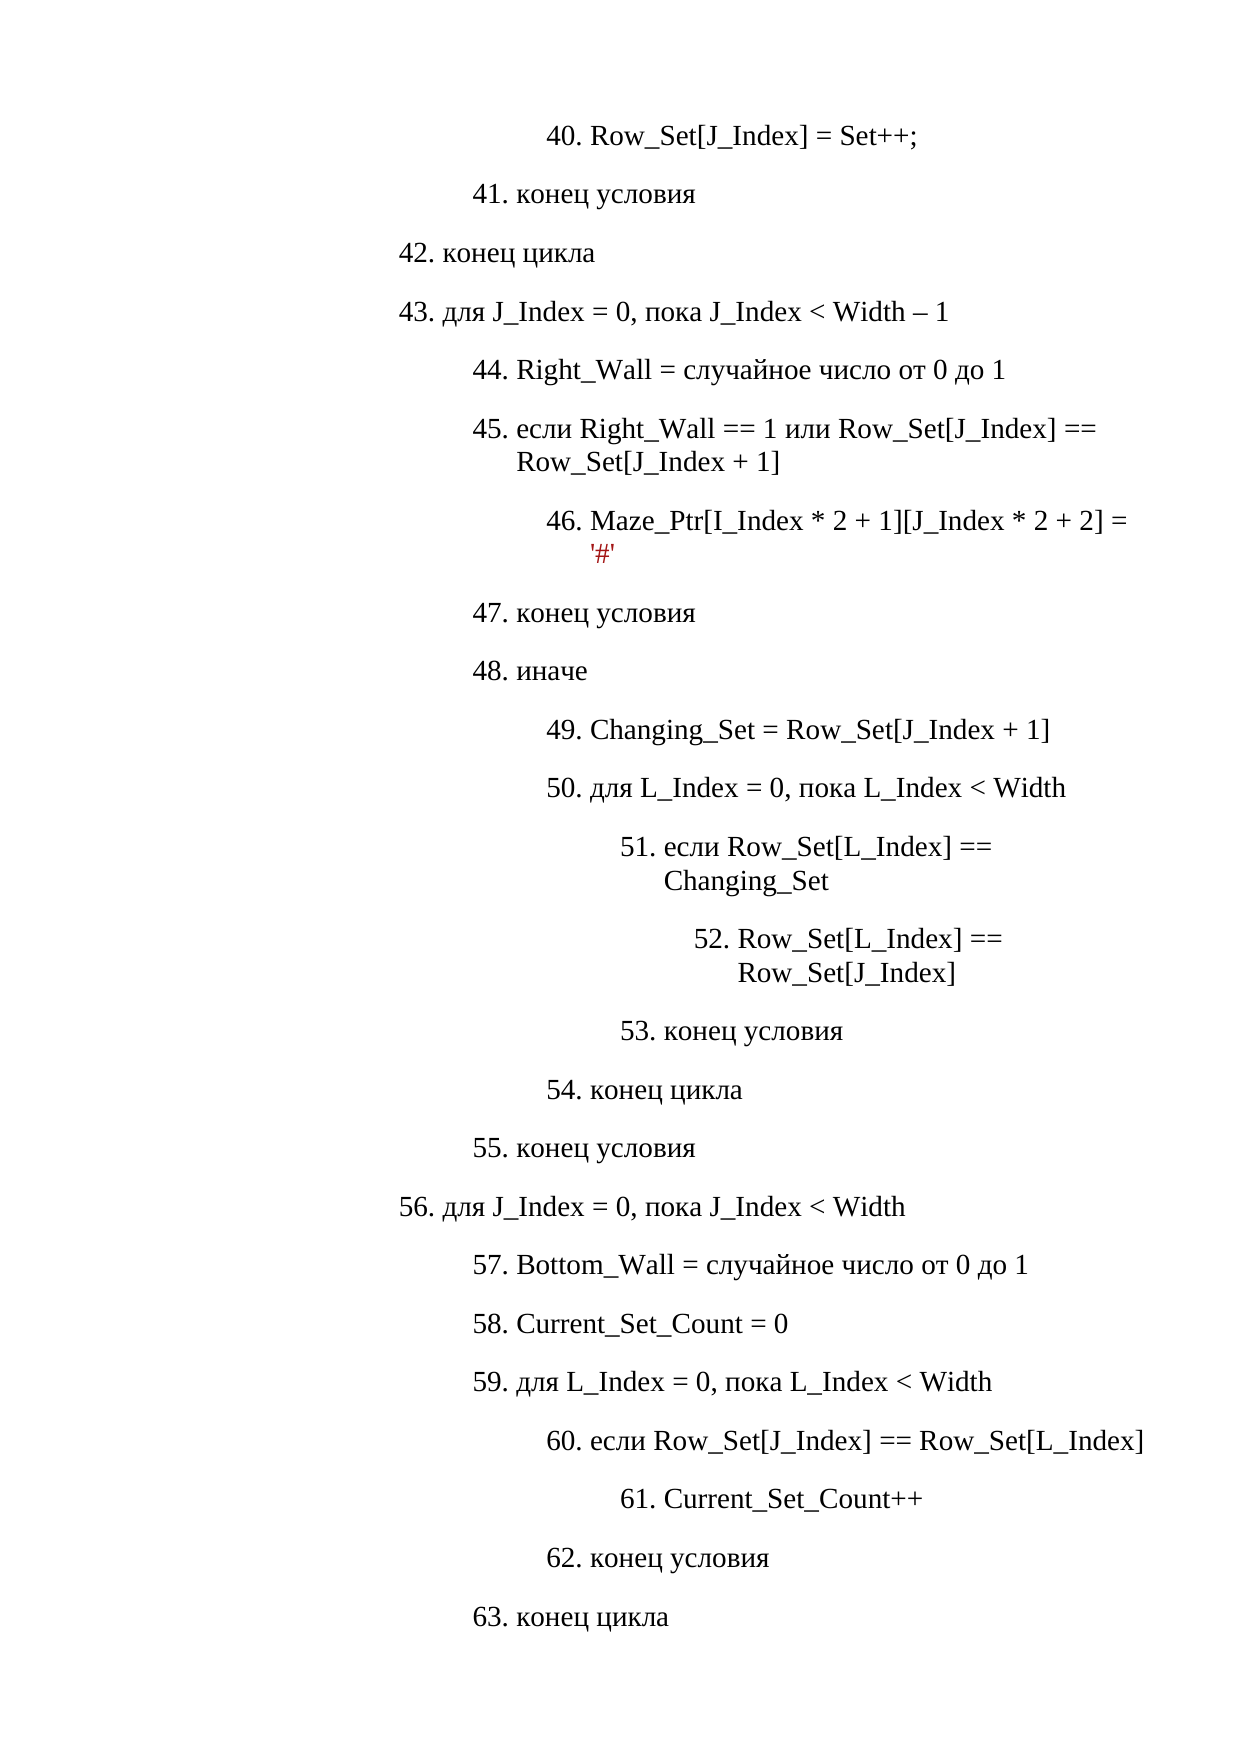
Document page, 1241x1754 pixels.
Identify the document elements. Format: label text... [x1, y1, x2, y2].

text 50. для L_Index = 0, пока L_Index < Width [177, 771, 1152, 804]
text 62. конец условия [177, 1540, 1152, 1574]
text 58. Current_Set_Count = 0 [177, 1306, 1152, 1339]
text 42. конец цикла [177, 235, 1152, 269]
text 43. для J_Index = 0, пока J_Index < Width – 1 [177, 294, 1152, 327]
text 48. иначе [177, 653, 1152, 687]
text 40. Row_Set[J_Index] = Set++; [177, 118, 1152, 152]
text 60. если Row_Set[J_Index] == Row_Set[L_Index] [177, 1423, 1152, 1457]
text 63. конец цикла [177, 1599, 1152, 1632]
text 56. для J_Index = 0, пока J_Index < Width [177, 1189, 1152, 1222]
text 49. Changing_Set = Row_Set[J_Index + 1] [177, 712, 1152, 746]
text 53. конец условия [177, 1013, 1152, 1047]
text 54. конец цикла [177, 1072, 1152, 1105]
text 46. Maze_Ptr[I_Index * 2 + 1][J_Index * 2 + 2] = '#' [177, 503, 1152, 570]
text 41. конец условия [177, 177, 1152, 210]
text 47. конец условия [177, 595, 1152, 628]
text 44. Right_Wall = случайное число от 0 до 1 [177, 352, 1152, 386]
text 59. для L_Index = 0, пока L_Index < Width [177, 1364, 1152, 1398]
text 52. Row_Set[L_Index] == Row_Set[J_Index] [177, 921, 1152, 988]
text 55. конец условия [177, 1130, 1152, 1164]
text 61. Current_Set_Count++ [177, 1482, 1152, 1515]
text 57. Bottom_Wall = случайное число от 0 до 1 [177, 1247, 1152, 1281]
text 45. если Right_Wall == 1 или Row_Set[J_Index] == Row_Set[J_Index + 1] [177, 411, 1152, 478]
text 51. если Row_Set[L_Index] == Changing_Set [177, 829, 1152, 896]
